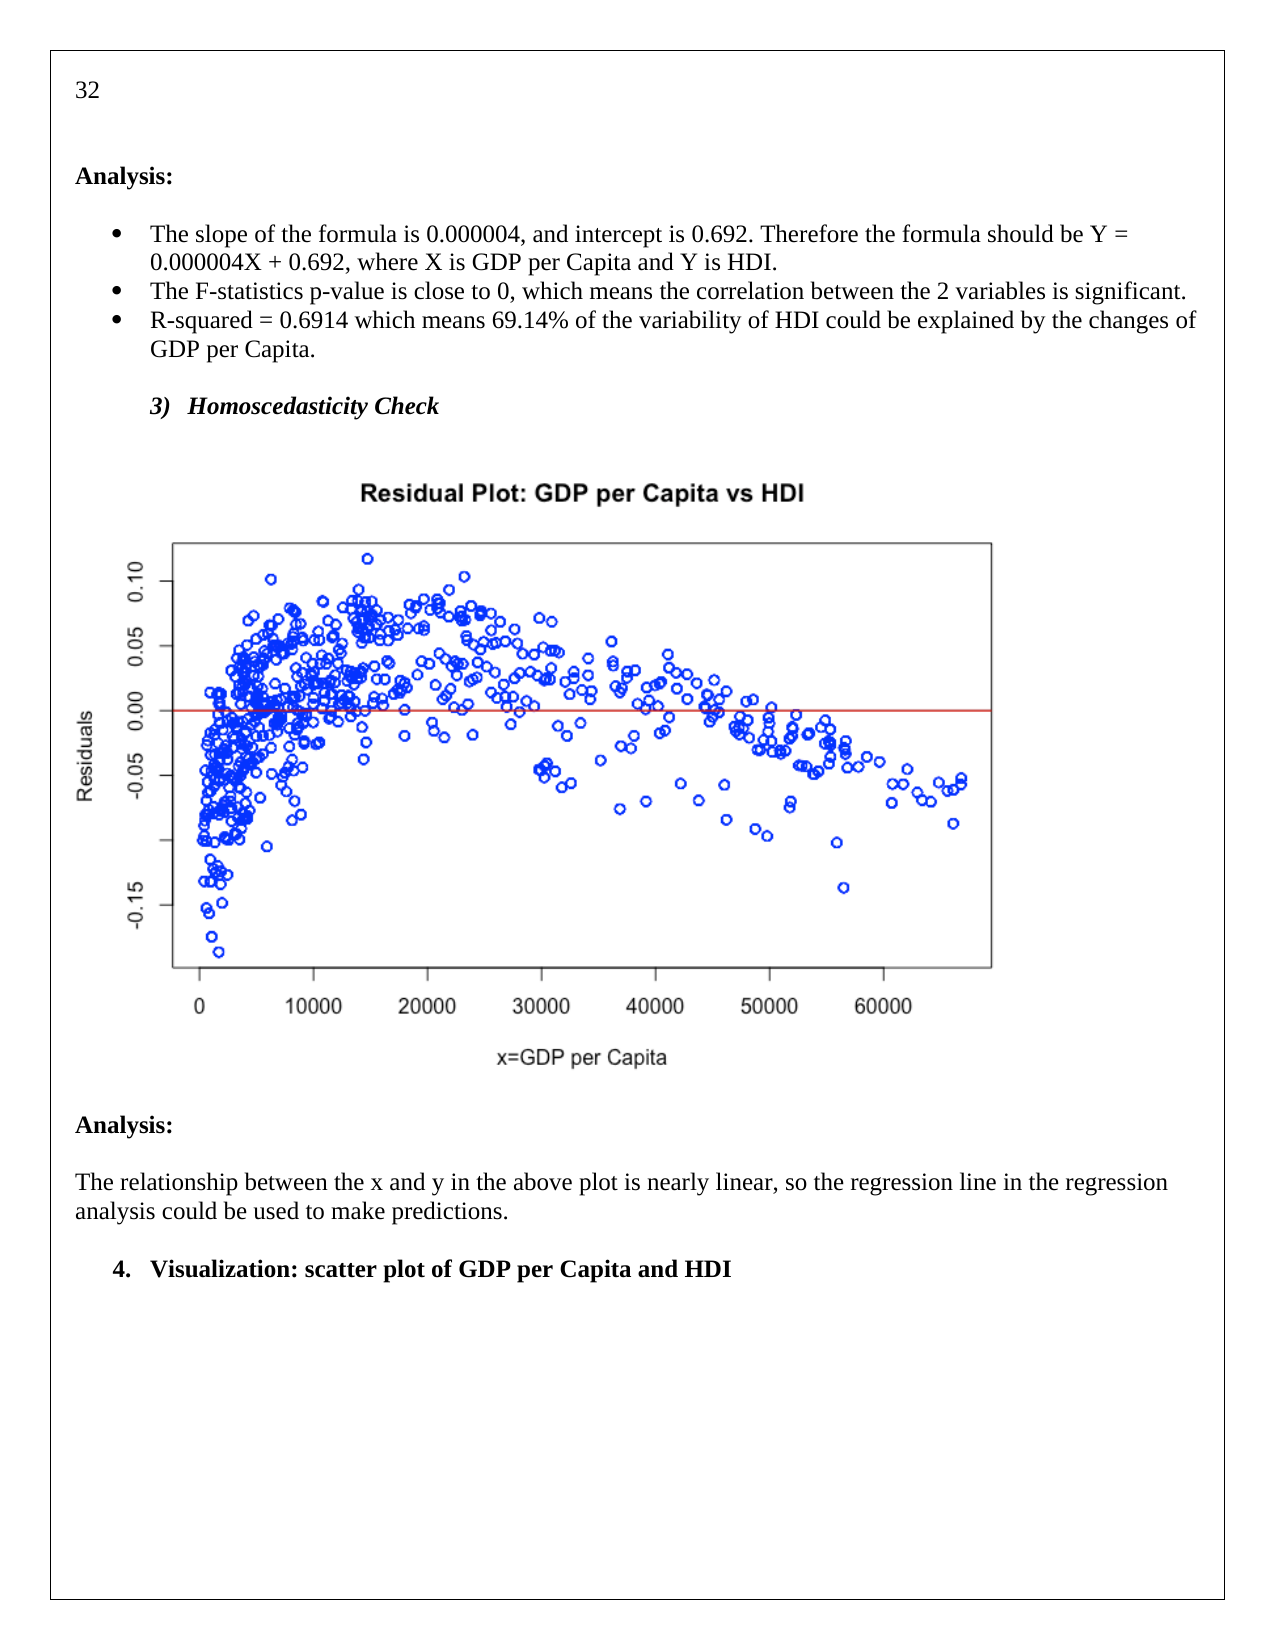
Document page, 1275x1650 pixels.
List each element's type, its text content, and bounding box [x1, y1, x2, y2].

picture [75, 448, 1021, 1082]
text Analysis: [75, 1110, 1200, 1139]
text Analysis: [75, 161, 1200, 190]
list The F-statistics p-value is close to 0, which means the correlation between the 2 variables is significant. [112, 276, 1200, 305]
text The relationship between the x and y in the above plot is nearly linear, so the regression line in the regression analysis could be used to make predictions. [75, 1167, 1200, 1225]
list Visualization: scatter plot of GDP per Capita and HDI [112, 1254, 1200, 1282]
list The slope of the formula is 0.000004, and intercept is 0.692. Therefore the formula should be Y = 0.000004X + 0.692, where X is GDP per Capita and Y is HDI. [112, 219, 1200, 276]
list Homoscedasticity Check [150, 391, 1200, 420]
list R-squared = 0.6914 which means 69.14% of the variability of HDI could be explained by the changes of GDP per Capita. [112, 305, 1200, 362]
